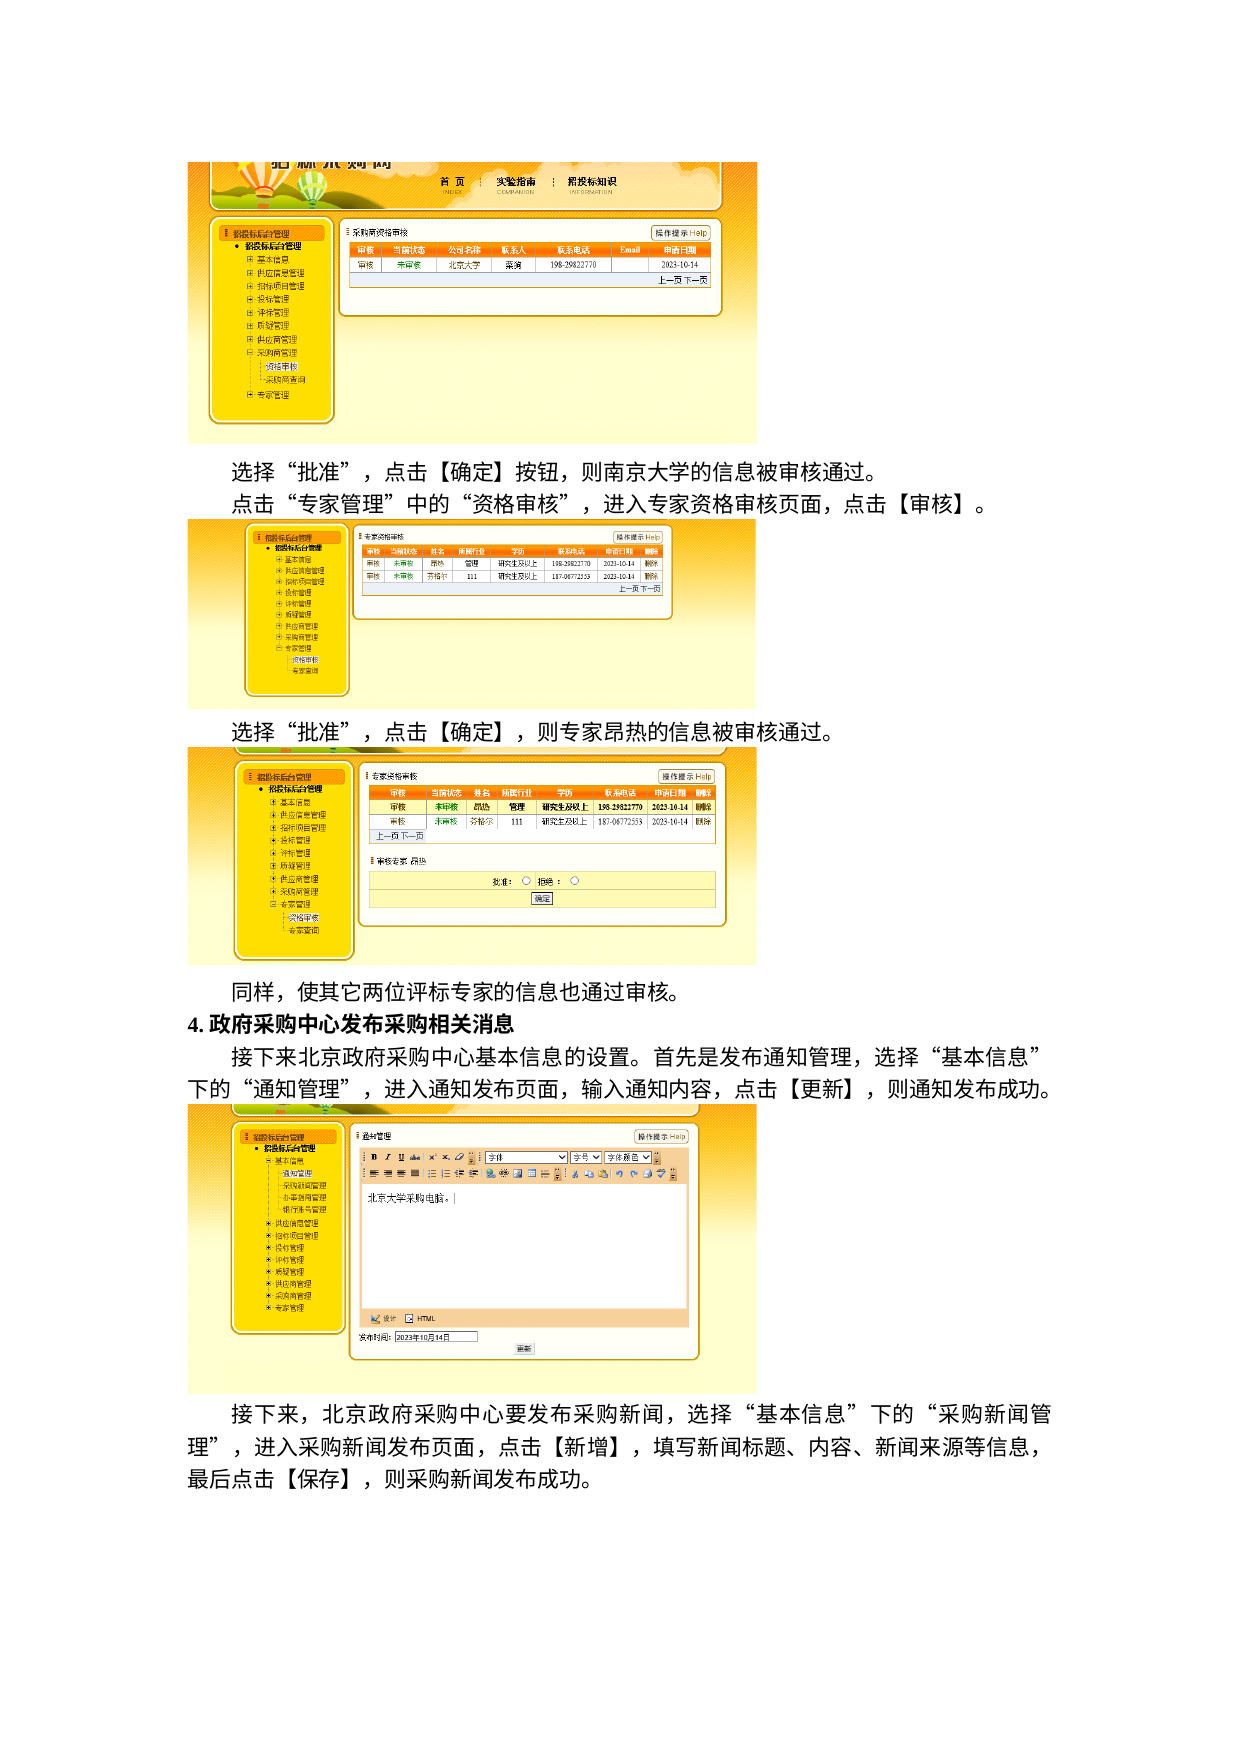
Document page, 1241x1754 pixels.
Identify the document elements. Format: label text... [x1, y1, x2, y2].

text 接下来北京政府采购中心基本信息的设置。首先是发布通知管理，选择“基本信息”下的“通知管理”，进入通知发布页面，输入通知内容，点击【更新】，则通知发布成功。 [187, 1039, 1053, 1104]
picture [187, 1104, 757, 1394]
picture [187, 519, 756, 709]
picture [187, 747, 757, 965]
text 选择“批准”，点击【确定】按钮，则南京大学的信息被审核通过。 [187, 454, 1053, 487]
text 点击“专家管理”中的“资格审核”，进入专家资格审核页面，点击【审核】。 [187, 487, 1053, 519]
text 同样，使其它两位评标专家的信息也通过审核。 [187, 974, 1053, 1007]
text 4. 政府采购中心发布采购相关消息 [187, 1007, 1053, 1039]
text 选择“批准”，点击【确定】，则专家昂热的信息被审核通过。 [187, 714, 1053, 747]
text 接下来，北京政府采购中心要发布采购新闻，选择“基本信息”下的“采购新闻管理”，进入采购新闻发布页面，点击【新增】，填写新闻标题、内容、新闻来源等信息，最后点击【保存】，则采购新闻发布成功。 [187, 1397, 1053, 1494]
picture [187, 162, 758, 444]
